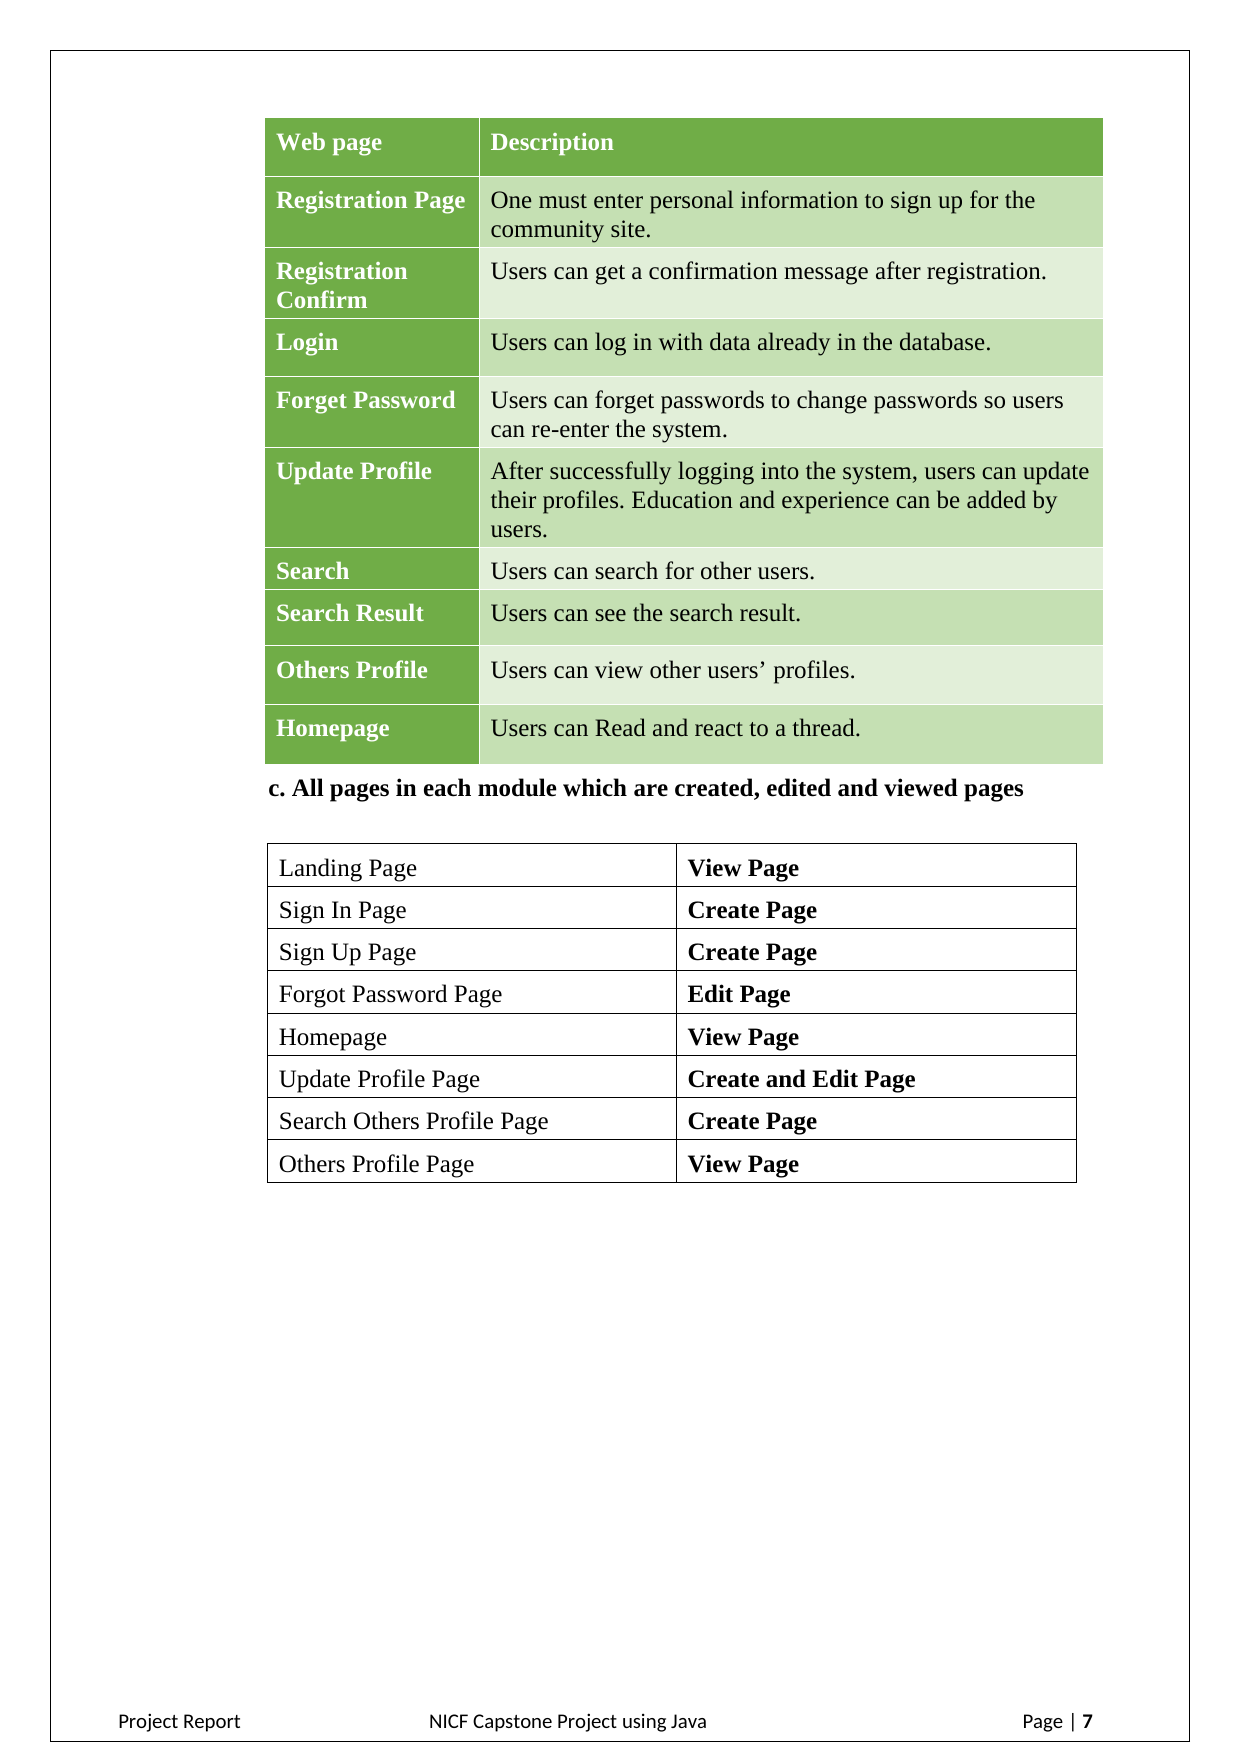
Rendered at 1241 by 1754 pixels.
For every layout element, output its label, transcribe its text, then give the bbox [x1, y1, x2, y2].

table_cell Update Profile Page [268, 1056, 676, 1097]
table_cell After successfully logging into the system, users can update their profiles. Education and experience can be added by users. [480, 448, 1103, 547]
table_cell Users can Read and react to a thread. [480, 705, 1103, 764]
table_header View Page [677, 844, 1076, 886]
table_cell View Page [677, 1140, 1076, 1182]
table_cell Others Profile [265, 646, 479, 704]
table_cell One must enter personal information to sign up for the community site. [480, 177, 1103, 247]
table_cell Homepage [265, 705, 479, 764]
table_cell Users can view other users’ profiles. [480, 646, 1103, 704]
table_cell Create Page [677, 887, 1076, 928]
table_cell Create Page [677, 929, 1076, 970]
table_cell View Page [677, 1014, 1076, 1055]
table_header Landing Page [268, 844, 676, 886]
table_cell Registration Page [265, 177, 479, 247]
table_cell Login [265, 319, 479, 376]
table_cell Search [265, 548, 479, 589]
table_cell Update Profile [265, 448, 479, 547]
table_cell Create Page [677, 1098, 1076, 1139]
table_cell Users can forget passwords to change passwords so users can re-enter the system. [480, 377, 1103, 447]
table_cell Users can search for other users. [480, 548, 1103, 589]
table_cell Users can log in with data already in the database. [480, 319, 1103, 376]
table_cell Forgot Password Page [268, 971, 676, 1012]
table_cell Create and Edit Page [677, 1056, 1076, 1097]
table_cell Users can get a confirmation message after registration. [480, 248, 1103, 318]
table_cell Users can see the search result. [480, 590, 1103, 645]
table_header Web page [265, 118, 479, 176]
table_header Description [480, 118, 1103, 176]
table_cell Edit Page [677, 971, 1076, 1012]
table_cell Search Others Profile Page [268, 1098, 676, 1139]
text c. All pages in each module which are created, edited and viewed pages [268, 163, 1122, 802]
table_cell Forget Password [265, 377, 479, 447]
table_cell Registration Confirm [265, 248, 479, 318]
table_cell Sign Up Page [268, 929, 676, 970]
table_cell Others Profile Page [268, 1140, 676, 1182]
table_cell Search Result [265, 590, 479, 645]
table_cell Homepage [268, 1014, 676, 1055]
table_cell Sign In Page [268, 887, 676, 928]
